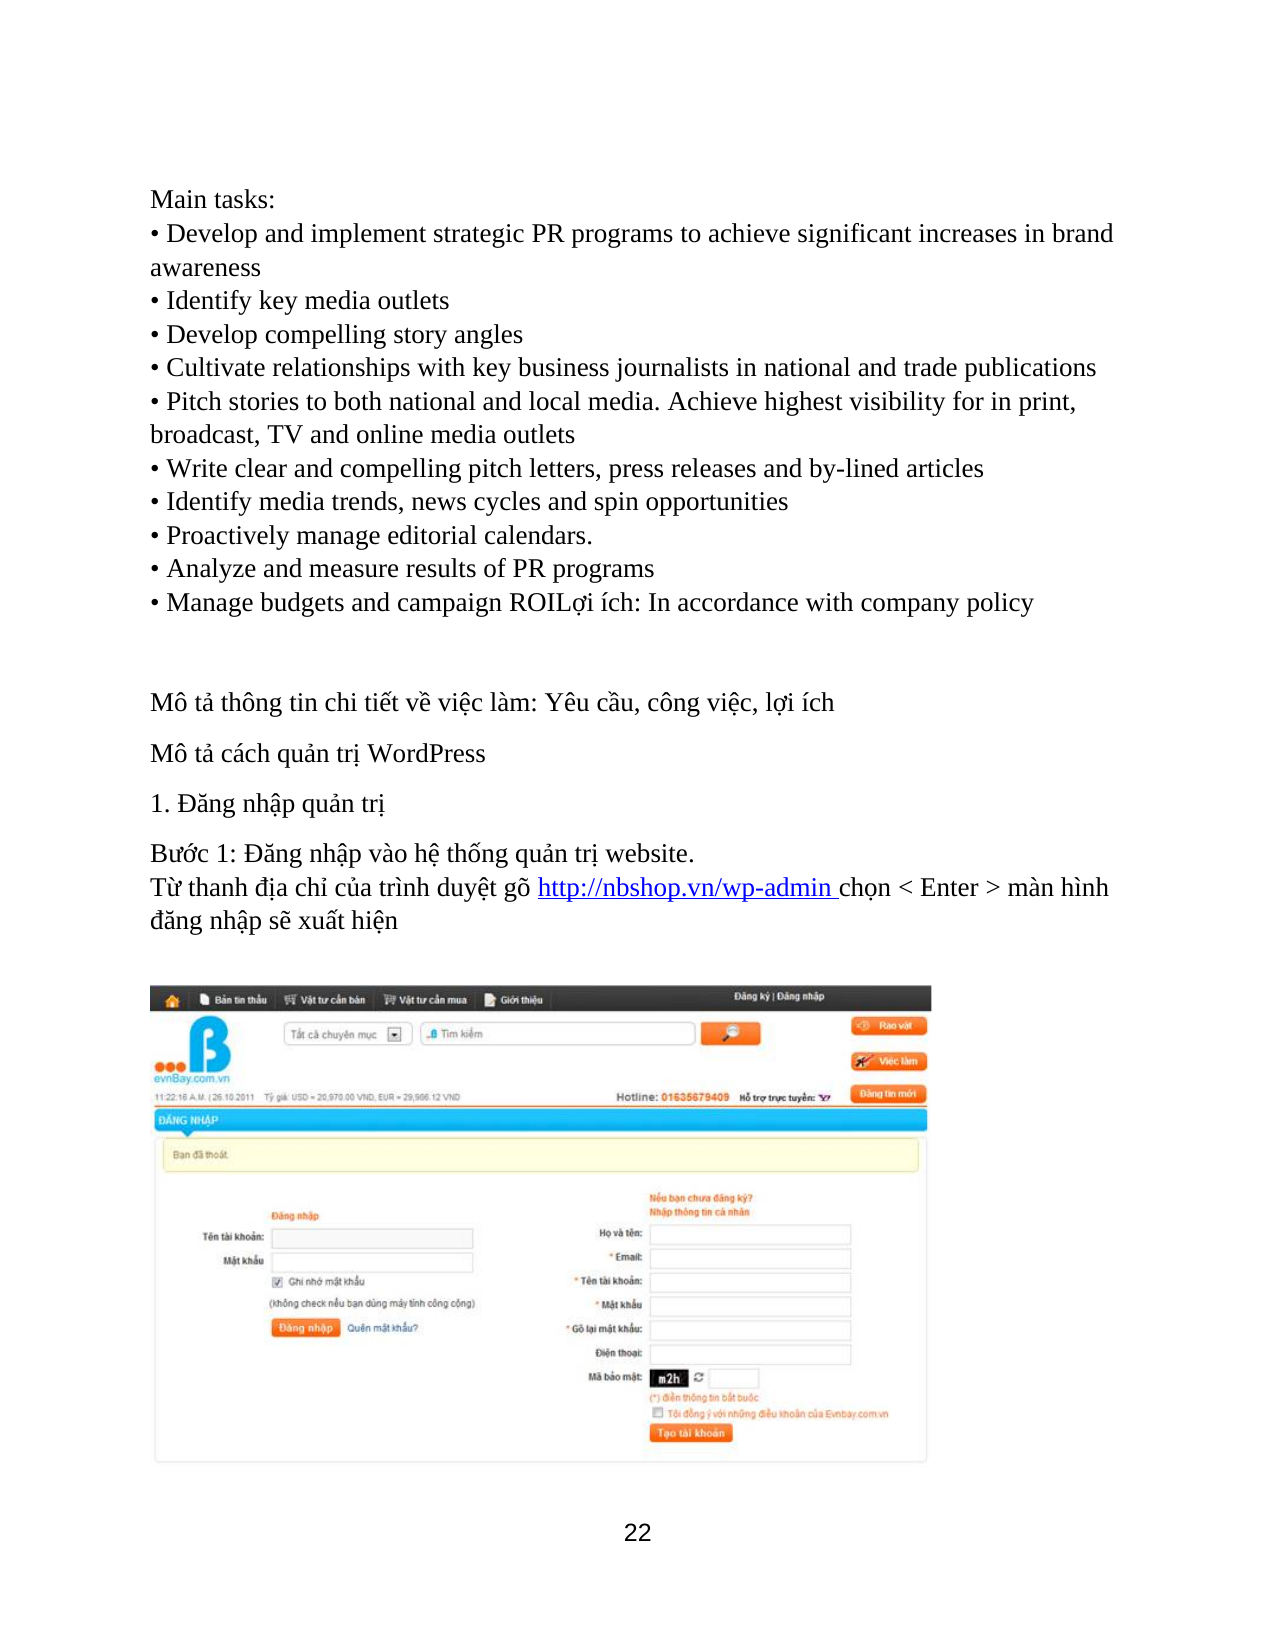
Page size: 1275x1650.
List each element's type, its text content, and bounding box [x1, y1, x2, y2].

text Mô tả cách quản trị WordPress [150, 737, 1125, 768]
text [150, 150, 1125, 617]
text Mô tả thông tin chi tiết về việc làm: Yêu cầu, công việc, lợi ích [150, 686, 1125, 718]
picture [150, 985, 932, 1467]
text Bước 1: Đăng nhập vào hệ thống quản trị website. Từ thanh địa chỉ của trình duyệt gõ http://nbshop.vn/wp-admin chọn < Enter > màn hình đăng nhập sẽ xuất hiện [150, 837, 1125, 935]
text 1. Đăng nhập quản trị [150, 787, 1125, 818]
